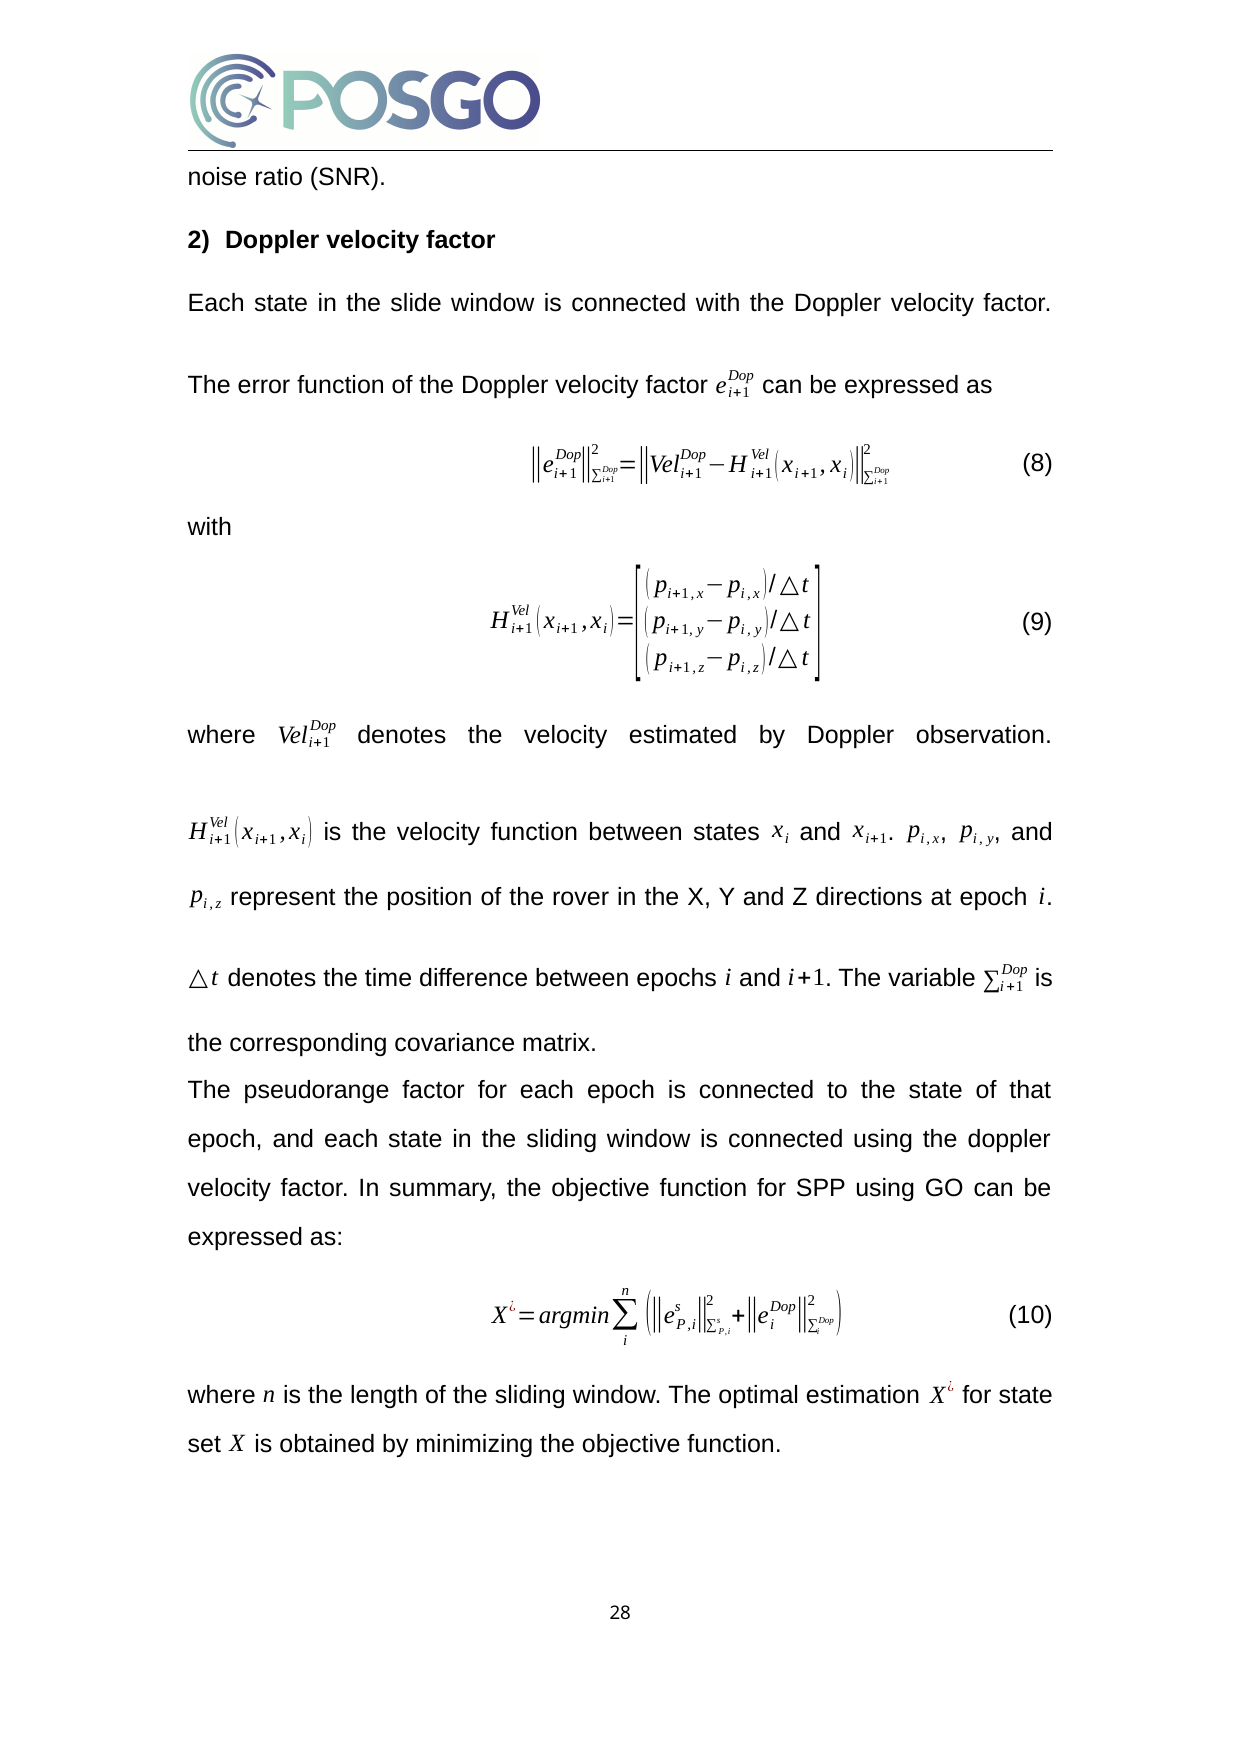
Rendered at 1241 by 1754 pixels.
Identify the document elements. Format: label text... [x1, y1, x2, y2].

text where denotes the velocity estimated by Doppler observation. is the velocity function between states and . , , and represent the position of the rover in the X, Y and Z directions at epoch . denotes the time difference between epochs and . The variable is the corresponding covariance matrix. [187, 702, 1053, 1059]
text (8) [187, 431, 1053, 496]
text Each state in the slide window is connected with the Doppler velocity factor. The error function of the Doppler velocity factor can be expressed as [187, 287, 1053, 417]
text The pseudorange factor for each epoch is connected to the state of that epoch, and each state in the sliding window is connected using the doppler velocity factor. In summary, the objective function for SPP using GO can be expressed as: [187, 1073, 1053, 1252]
text with [187, 510, 1053, 543]
text (9) [187, 557, 1053, 687]
picture [187, 53, 542, 148]
text where is the length of the sliding window. The optimal estimation for state set is obtained by minimizing the objective function. [187, 1378, 1053, 1460]
text (10) [187, 1267, 1053, 1364]
list Doppler velocity factor [187, 223, 1053, 256]
